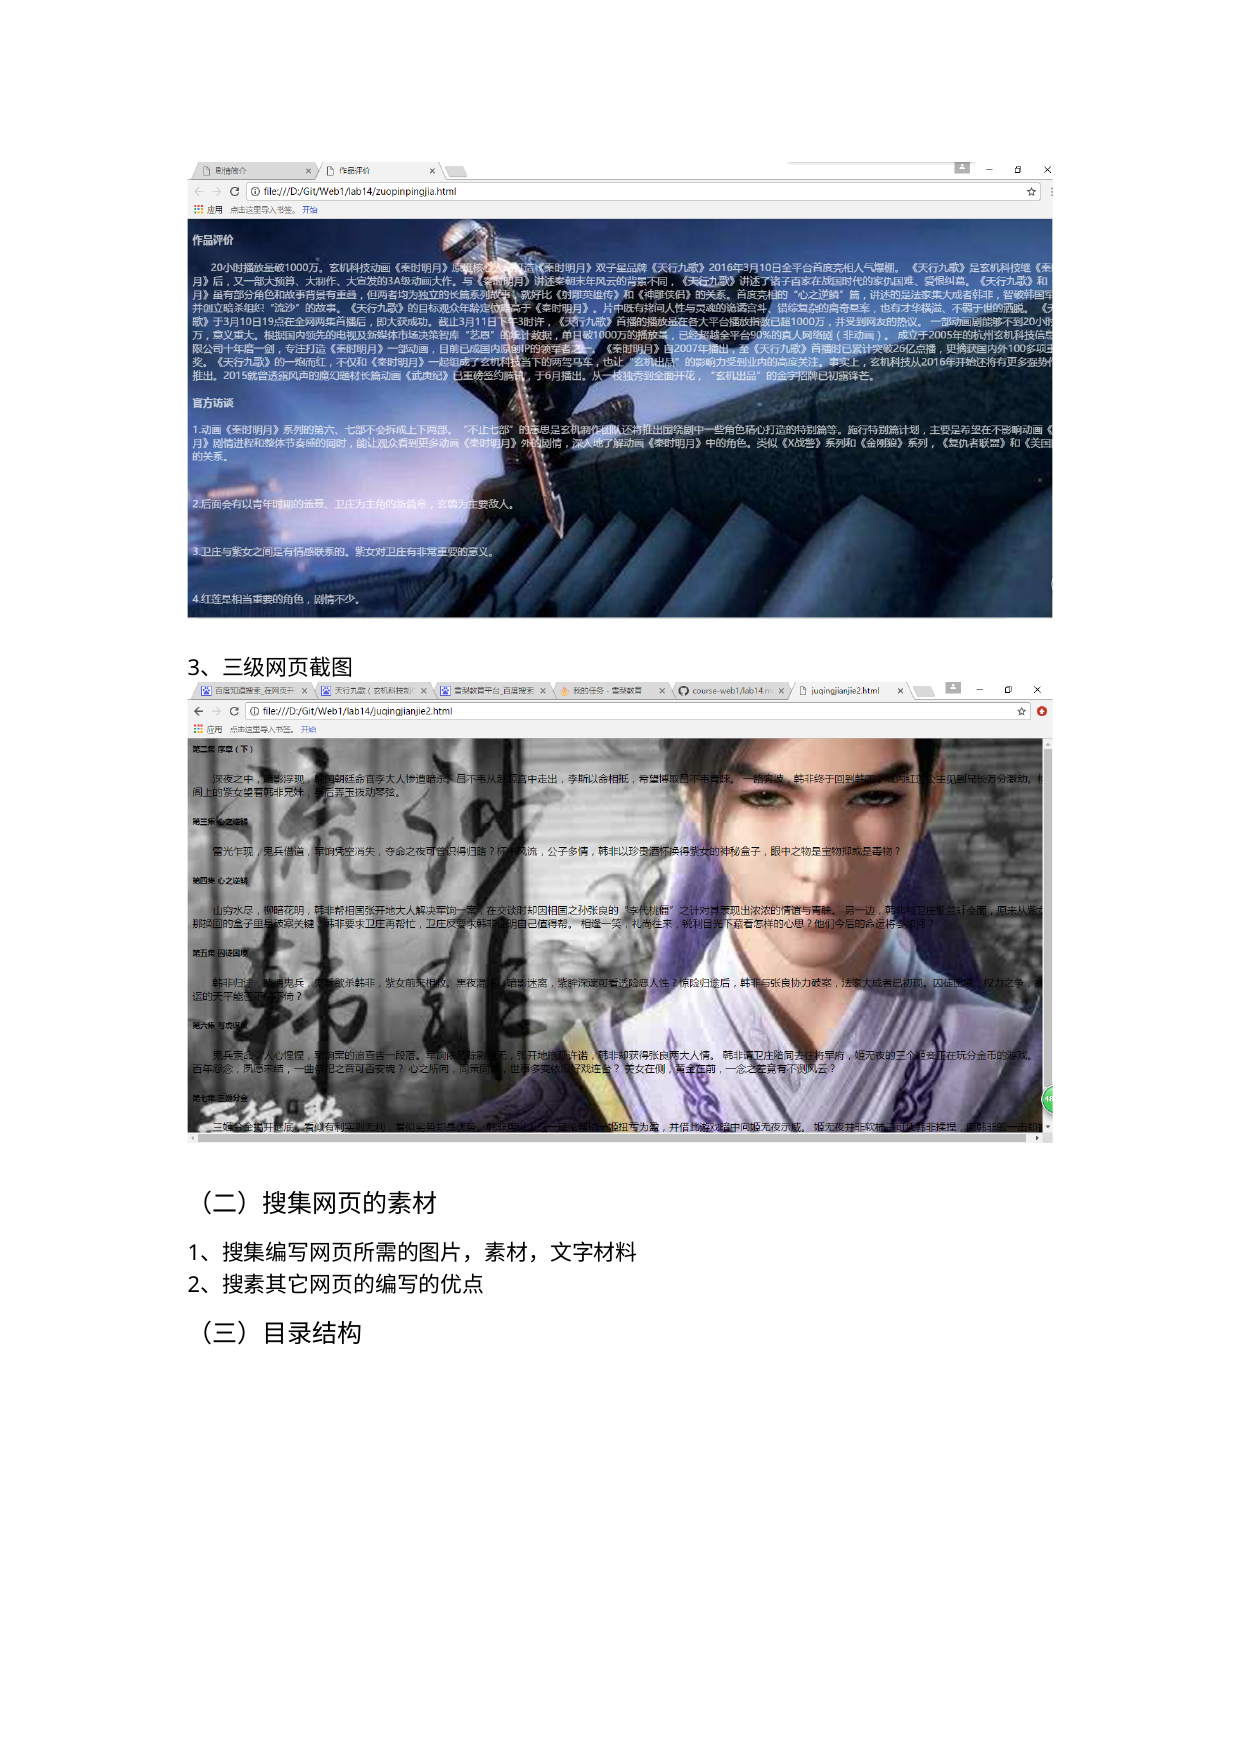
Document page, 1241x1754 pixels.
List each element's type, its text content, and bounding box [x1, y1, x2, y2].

text （三）目录结构 [187, 1299, 1053, 1364]
text 3、三级网页截图 [187, 649, 1053, 682]
picture [187, 162, 1053, 619]
text 2、搜素其它网页的编写的优点 [187, 1267, 1053, 1299]
text （二）搜集网页的素材 [187, 1169, 1053, 1234]
text 1、搜集编写网页所需的图片，素材，文字材料 [187, 1234, 1053, 1267]
picture [187, 682, 1053, 1143]
